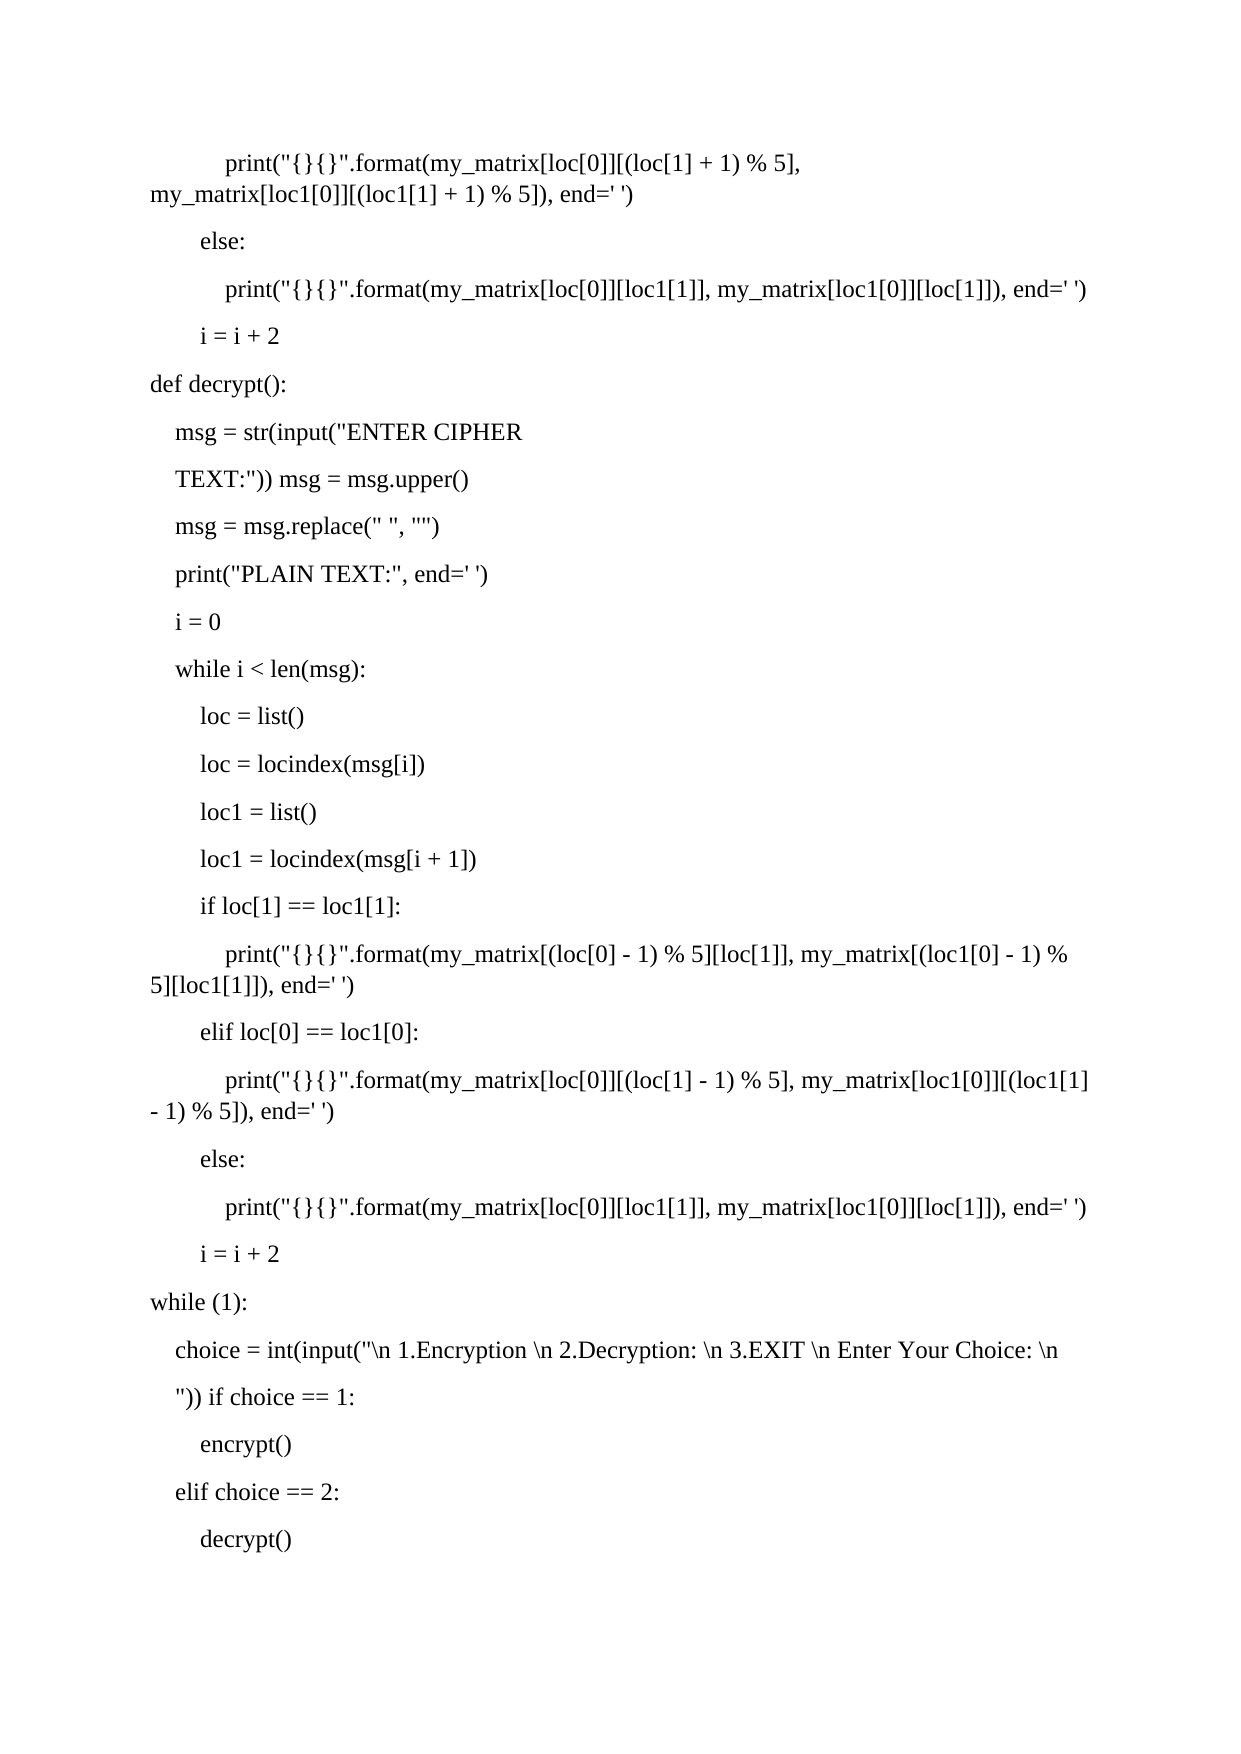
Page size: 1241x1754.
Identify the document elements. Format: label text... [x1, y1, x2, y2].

text - 1) % 5]), end=' ') [150, 1096, 1203, 1125]
text encrypt() [200, 1429, 1203, 1458]
text def decrypt(): [150, 369, 1203, 398]
text msg = str(input("ENTER CIPHER TEXT:")) msg = msg.upper() [175, 417, 626, 493]
text print("{}{}".format(my_matrix[loc[0]][loc1[1]], my_matrix[loc1[0]][loc[1]]), end=' ') i = i + 2 [200, 1192, 1089, 1268]
text loc1 = locindex(msg[i + 1]) if loc[1] == loc1[1]: [200, 844, 478, 920]
text my_matrix[loc1[0]][(loc1[1] + 1) % 5]), end=' ') else: [150, 179, 635, 255]
text print("{}{}".format(my_matrix[loc[0]][(loc[1] - 1) % 5], my_matrix[loc1[0]][(loc1[1] [225, 1065, 1203, 1094]
text elif loc[0] == loc1[0]: [200, 1017, 1203, 1046]
text print("{}{}".format(my_matrix[loc[0]][loc1[1]], my_matrix[loc1[0]][loc[1]]), end=' ') i = i + 2 [200, 274, 1089, 350]
text print("{}{}".format(my_matrix[loc[0]][(loc[1] + 1) % 5], [225, 148, 1203, 177]
text while i < len(msg): loc = list() [175, 654, 368, 730]
text print("{}{}".format(my_matrix[(loc[0] - 1) % 5][loc[1]], my_matrix[(loc1[0] - 1) % 5][loc1[1]]), end=' ') [150, 939, 1070, 999]
text while (1): [150, 1287, 1203, 1316]
text elif choice == 2: decrypt() [175, 1477, 342, 1553]
text else: [200, 1144, 1203, 1173]
text choice = int(input("\n 1.Encryption \n 2.Decryption: \n 3.EXIT \n Enter Your Choice: \n ")) if choice == 1: [175, 1335, 1089, 1411]
text loc = locindex(msg[i]) loc1 = list() [200, 749, 427, 825]
text msg = msg.replace(" ", "") [175, 512, 1203, 540]
text print("PLAIN TEXT:", end=' ') i = 0 [175, 559, 489, 635]
